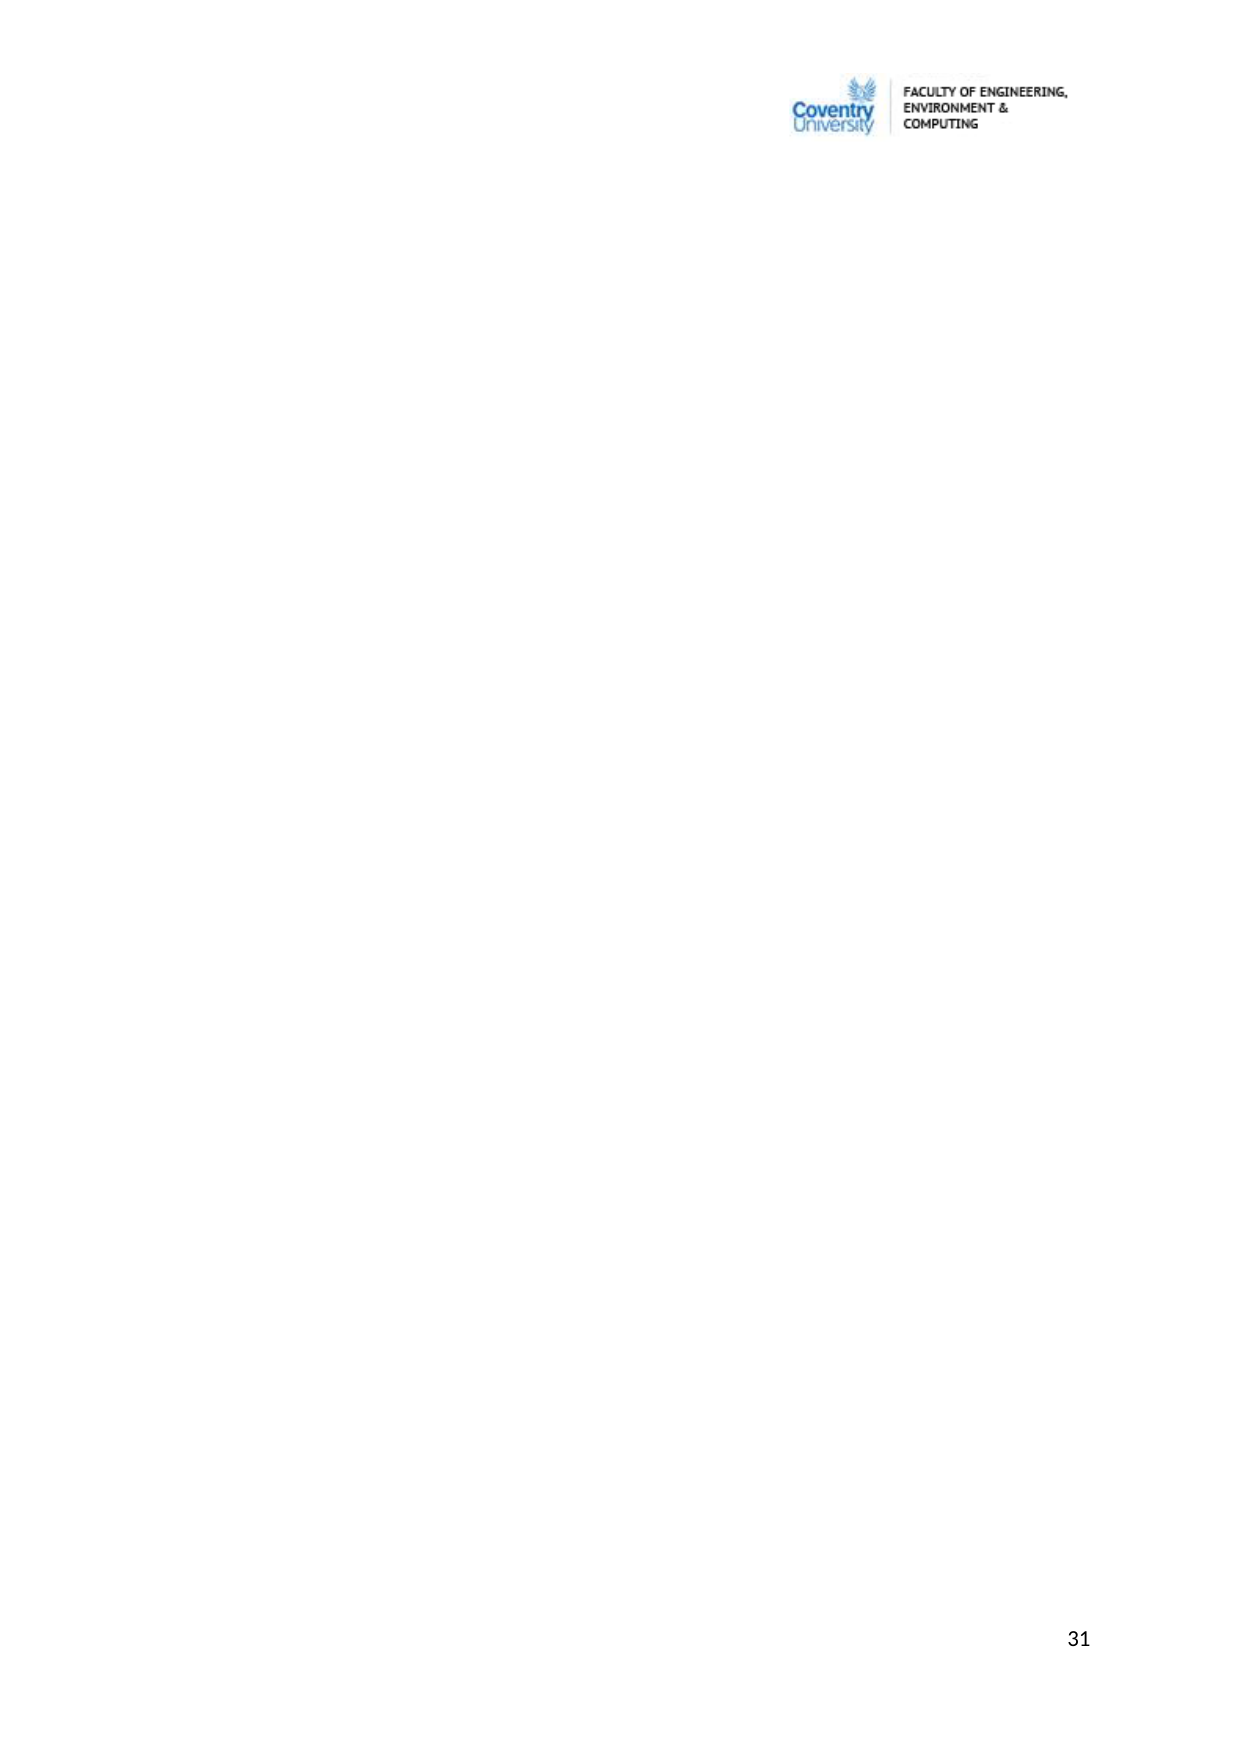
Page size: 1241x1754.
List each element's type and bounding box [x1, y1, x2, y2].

picture [763, 73, 1091, 159]
